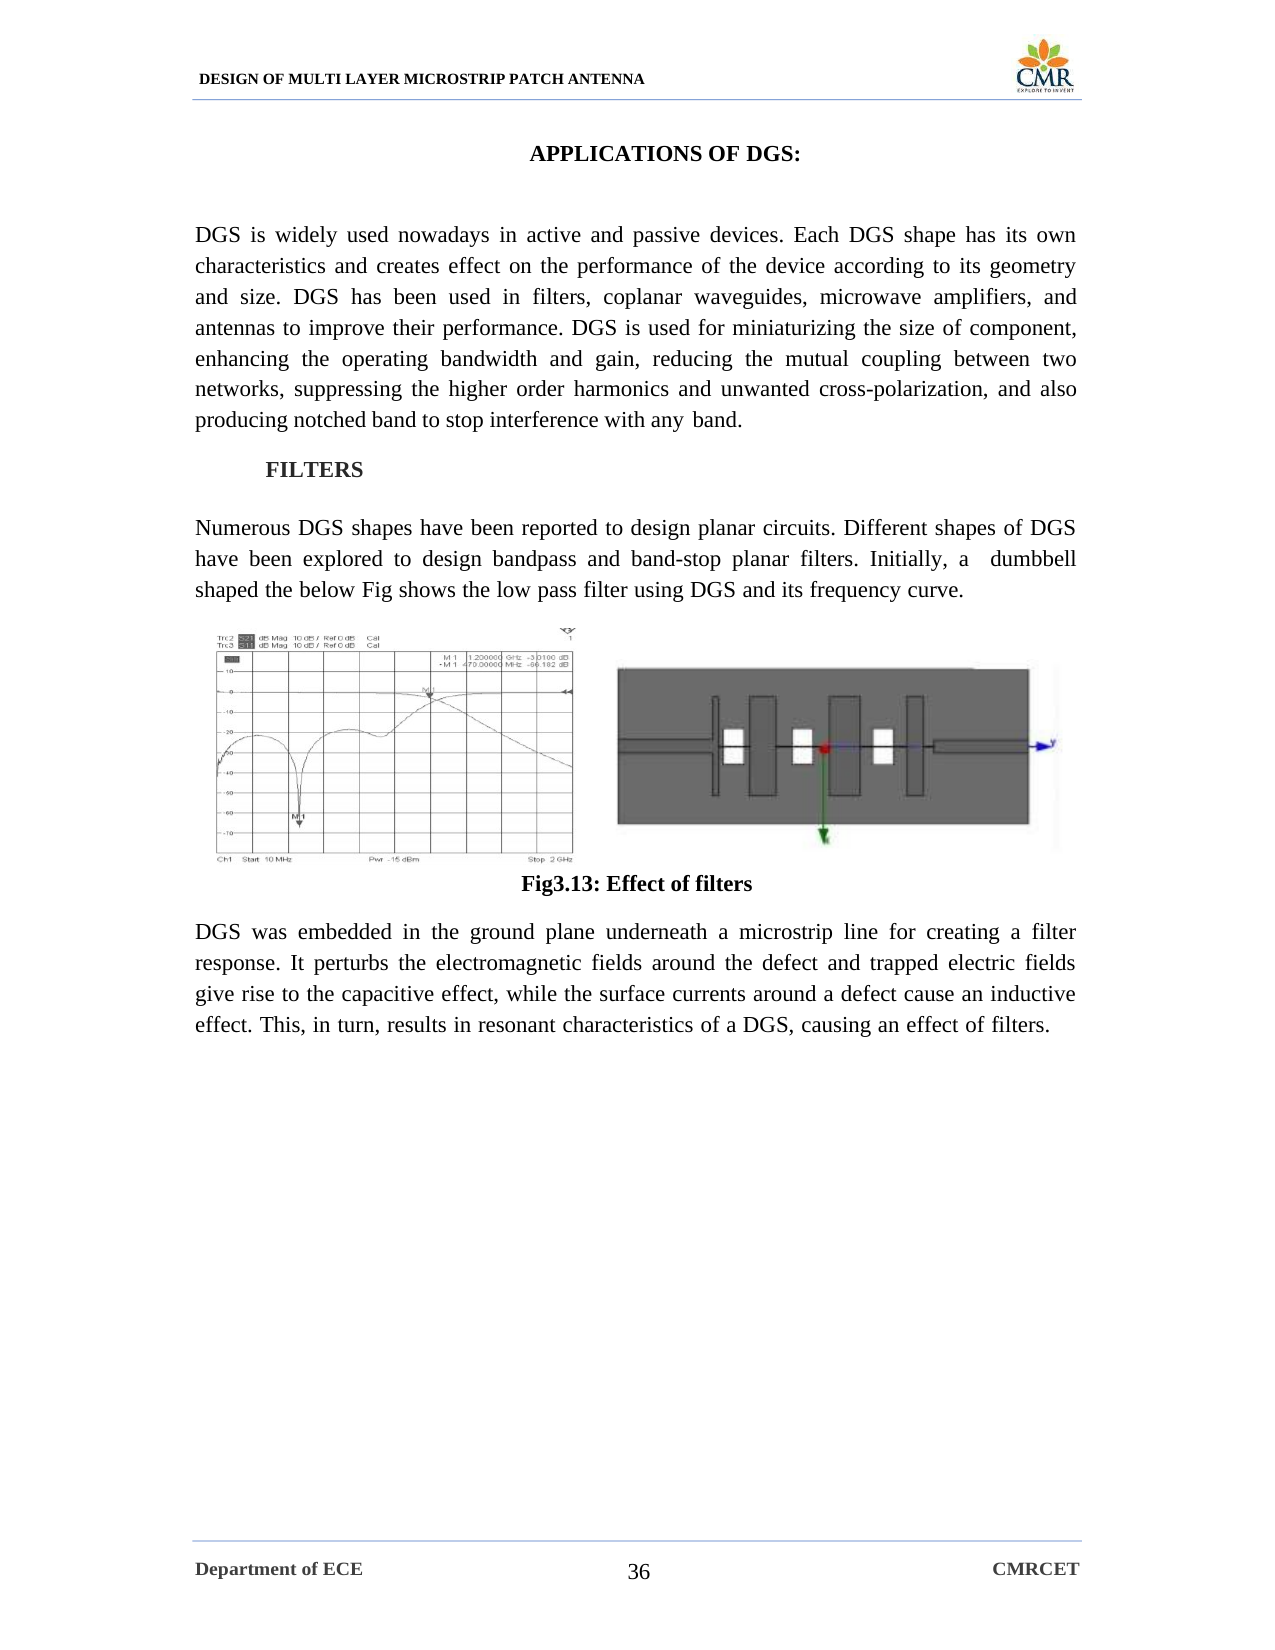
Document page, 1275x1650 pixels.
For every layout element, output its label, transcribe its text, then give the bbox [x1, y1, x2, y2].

subtitle APPLICATIONS OF DGS: [104, 140, 1167, 166]
picture [615, 659, 1064, 854]
picture [1010, 34, 1079, 93]
list FILTERS [188, 456, 1167, 483]
picture [216, 628, 577, 865]
text DGS was embedded in the ground plane underneath a microstrip line for creating a filter response. It perturbs the electromagnetic fields around the defect and trapped electric fields give rise to the capacitive effect, while the surface currents around a defect cause an inductive effect. This, in turn, results in resonant characteristics of a DGS, causing an effect of filters. [195, 918, 1078, 1037]
text Numerous DGS shapes have been reported to design planar circuits. Different shapes of DGS have been explored to design bandpass and band-stop planar filters. Initially, a dumbbell shaped the below Fig shows the low pass filter using DGS and its frequency curve. [195, 514, 1078, 603]
text DGS is widely used nowadays in active and passive devices. Each DGS shape has its own characteristics and creates effect on the performance of the device according to its geometry and size. DGS has been used in filters, coplanar waveguides, microwave amplifiers, and antennas to improve their performance. DGS is used for miniaturizing the size of component, enhancing the operating bandwidth and gain, reducing the mutual coupling between two networks, suppressing the higher order harmonics and unwanted cross-polarization, and also producing notched band to stop interference with any band. [195, 221, 1078, 433]
